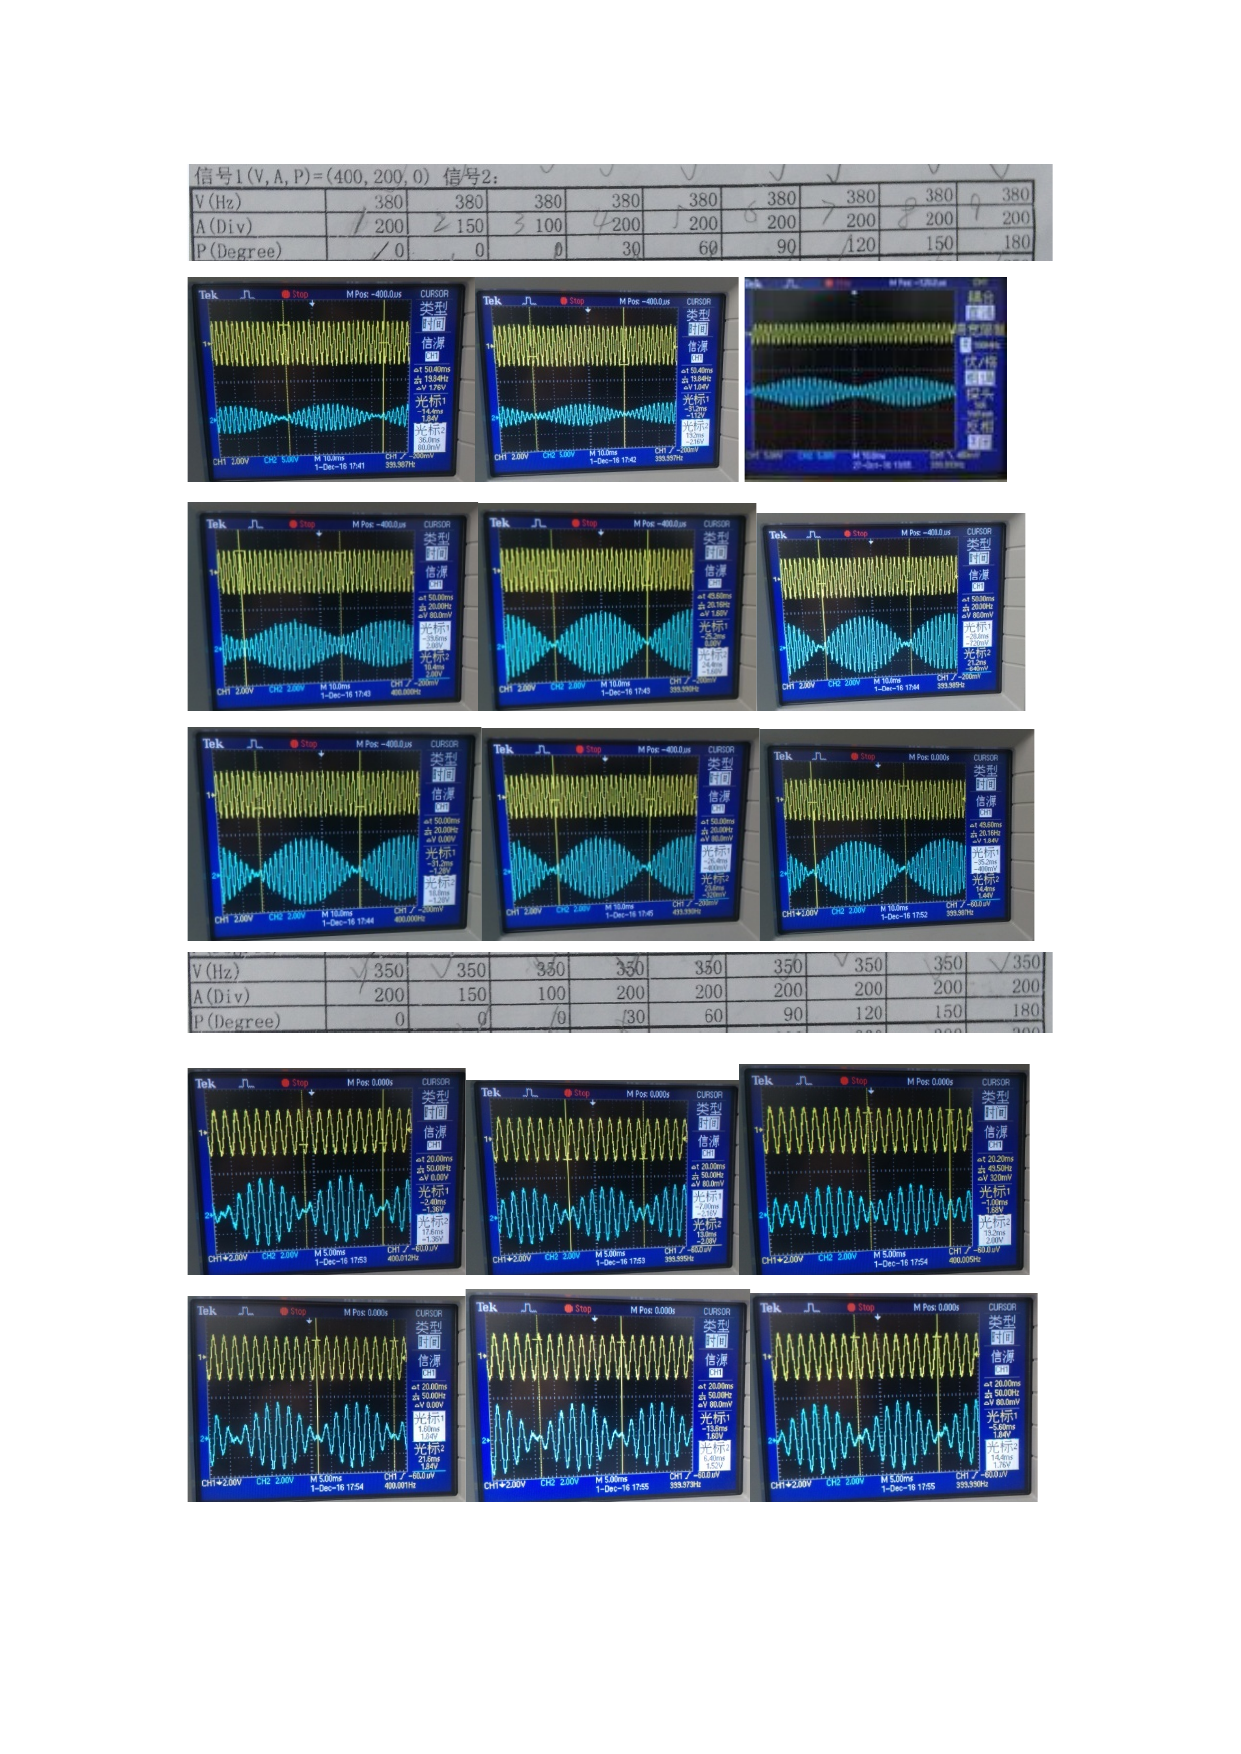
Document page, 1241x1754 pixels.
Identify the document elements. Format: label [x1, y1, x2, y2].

picture [187, 1064, 1030, 1275]
picture [187, 502, 1026, 711]
picture [187, 727, 1035, 941]
picture [744, 277, 1007, 482]
picture [187, 952, 1053, 1033]
picture [187, 277, 739, 482]
picture [187, 1289, 1038, 1502]
picture [187, 164, 1053, 261]
